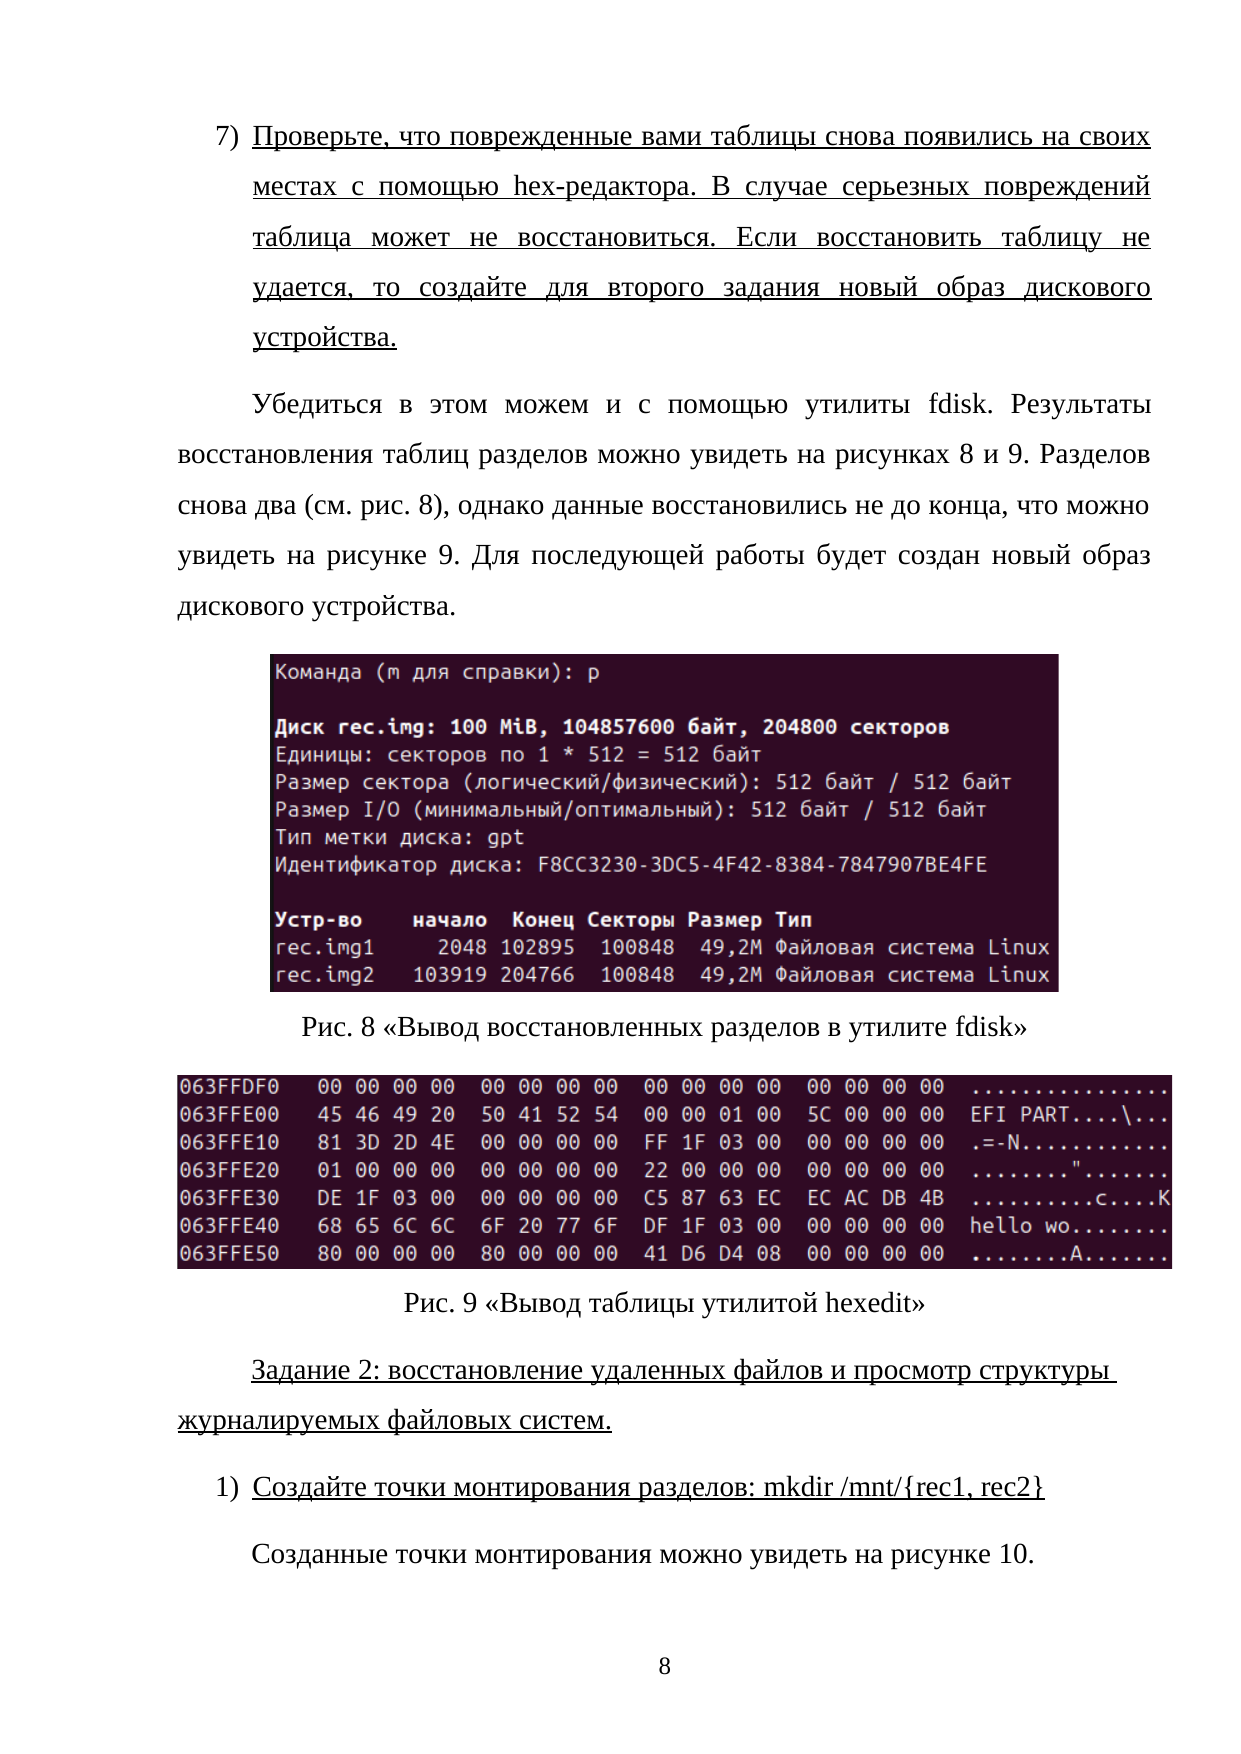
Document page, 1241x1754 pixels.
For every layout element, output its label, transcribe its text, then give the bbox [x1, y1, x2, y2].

picture [270, 654, 1059, 992]
text Задание 2: восстановление удаленных файлов и просмотр структуры журналируемых файловых систем. [177, 1352, 1152, 1436]
text Созданные точки монтирования можно увидеть на рисунке 10. [177, 1536, 1152, 1570]
list Создайте точки монтирования разделов: mkdir /mnt/{rec1, rec2} [215, 1469, 1152, 1503]
text Рис. 9 «Вывод таблицы утилитой hexedit» [177, 1269, 1152, 1319]
text Убедиться в этом можем и с помощью утилиты fdisk. Результаты восстановления таблиц разделов можно увидеть на рисунках 8 и 9. Разделов снова два (см. рис. 8), однако данные восстановились не до конца, что можно увидеть на рисунке 9. Для последующей работы будет создан новый образ дискового устройства. [177, 386, 1152, 621]
list Проверьте, что поврежденные вами таблицы снова появились на своих местах с помощью hex-редактора. В случае серьезных повреждений таблица может не восстановиться. Если восстановить таблицу не удается, то создайте для второго задания новый образ дискового устройства. [215, 118, 1152, 353]
picture [177, 1075, 1173, 1269]
